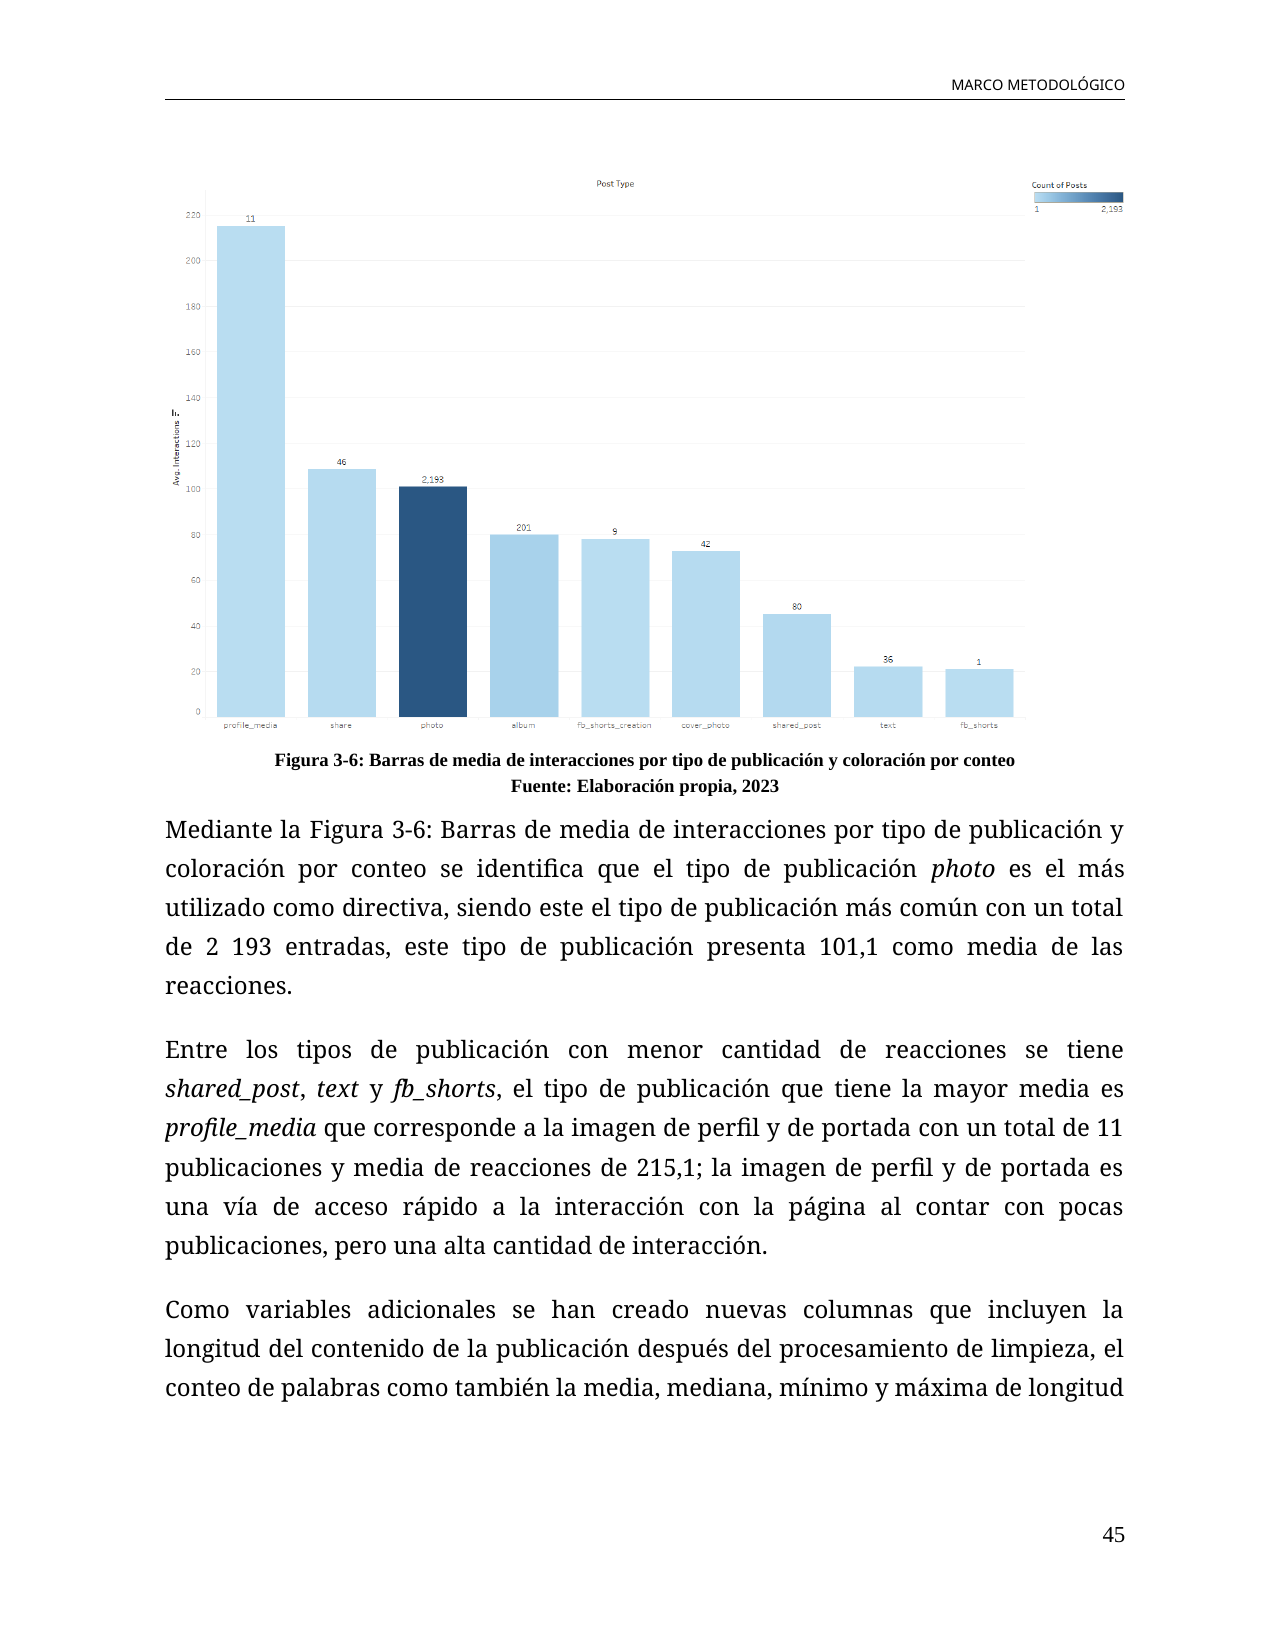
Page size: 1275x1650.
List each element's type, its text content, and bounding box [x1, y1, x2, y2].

text Entre los tipos de publicación con menor cantidad de reacciones se tiene shared_post, text y fb_shorts, el tipo de publicación que tiene la mayor media es profile_media que corresponde a la imagen de perfil y de portada con un total de 11 publicaciones y media de reacciones de 215,1; la imagen de perfil y de portada es una vía de acceso rápido a la interacción con la página al contar con pocas publicaciones, pero una alta cantidad de interacción. [165, 1033, 1125, 1261]
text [165, 1292, 1125, 1403]
text Fuente: Elaboración propia, 2023 [165, 774, 1125, 796]
picture [165, 177, 1126, 731]
